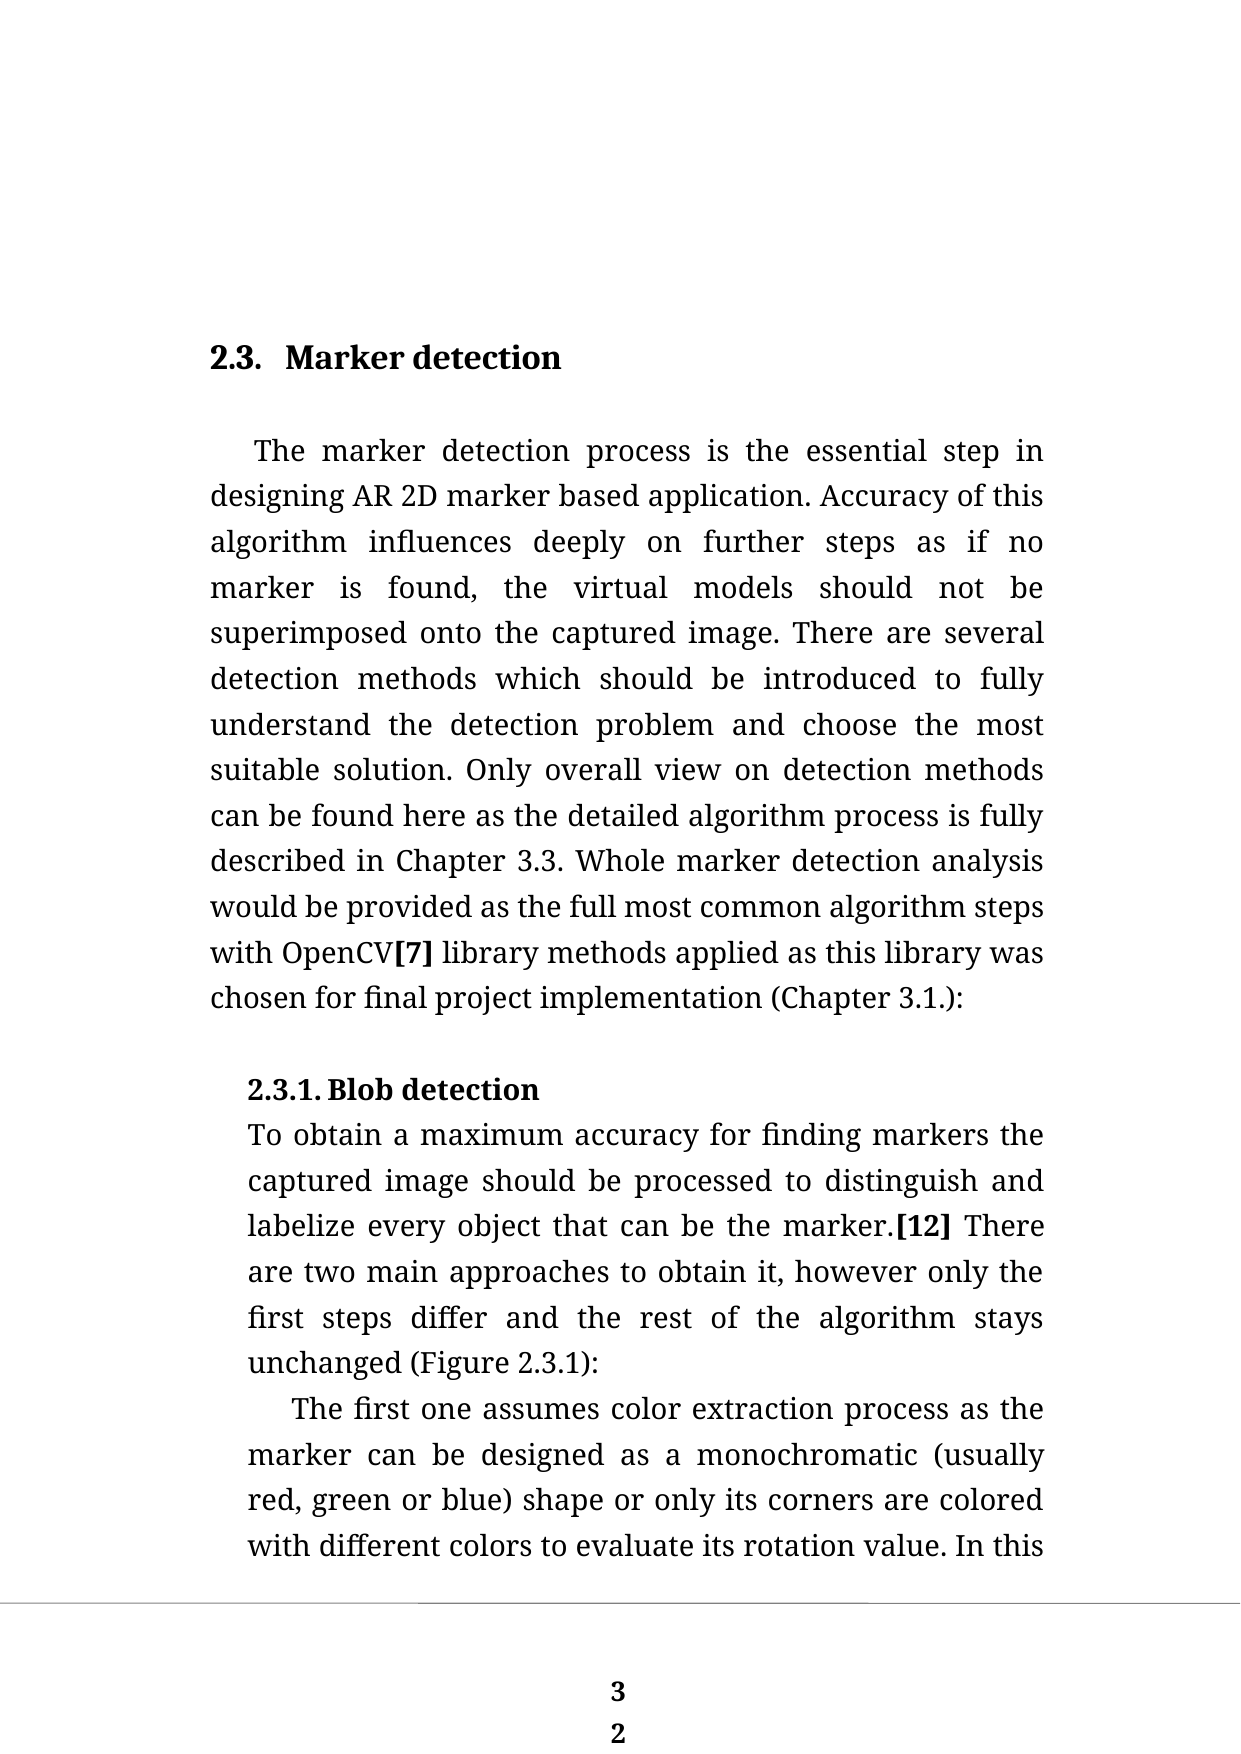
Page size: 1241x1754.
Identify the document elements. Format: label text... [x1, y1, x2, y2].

list Blob detection [247, 1069, 1045, 1108]
subtitle Marker detection [210, 338, 1045, 378]
text To obtain a maximum accuracy for finding markers the captured image should be processed to distinguish and labelize every object that can be the marker.[12] There are two main approaches to obtain it, however only the first steps differ and the rest of the algorithm stays unchanged (Figure 2.3.1): [247, 1114, 1045, 1382]
text The marker detection process is the essential step in designing AR 2D marker based application. Accuracy of this algorithm influences deeply on further steps as if no marker is found, the virtual models should not be superimposed onto the captured image. There are several detection methods which should be introduced to fully understand the detection problem and choose the most suitable solution. Only overall view on detection methods can be found here as the detailed algorithm process is fully described in Chapter 3.3. Whole marker detection analysis would be provided as the full most common algorithm steps with OpenCV[7] library methods applied as this library was chosen for final project implementation (Chapter 3.1.): [210, 430, 1045, 1017]
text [247, 1388, 1045, 1565]
